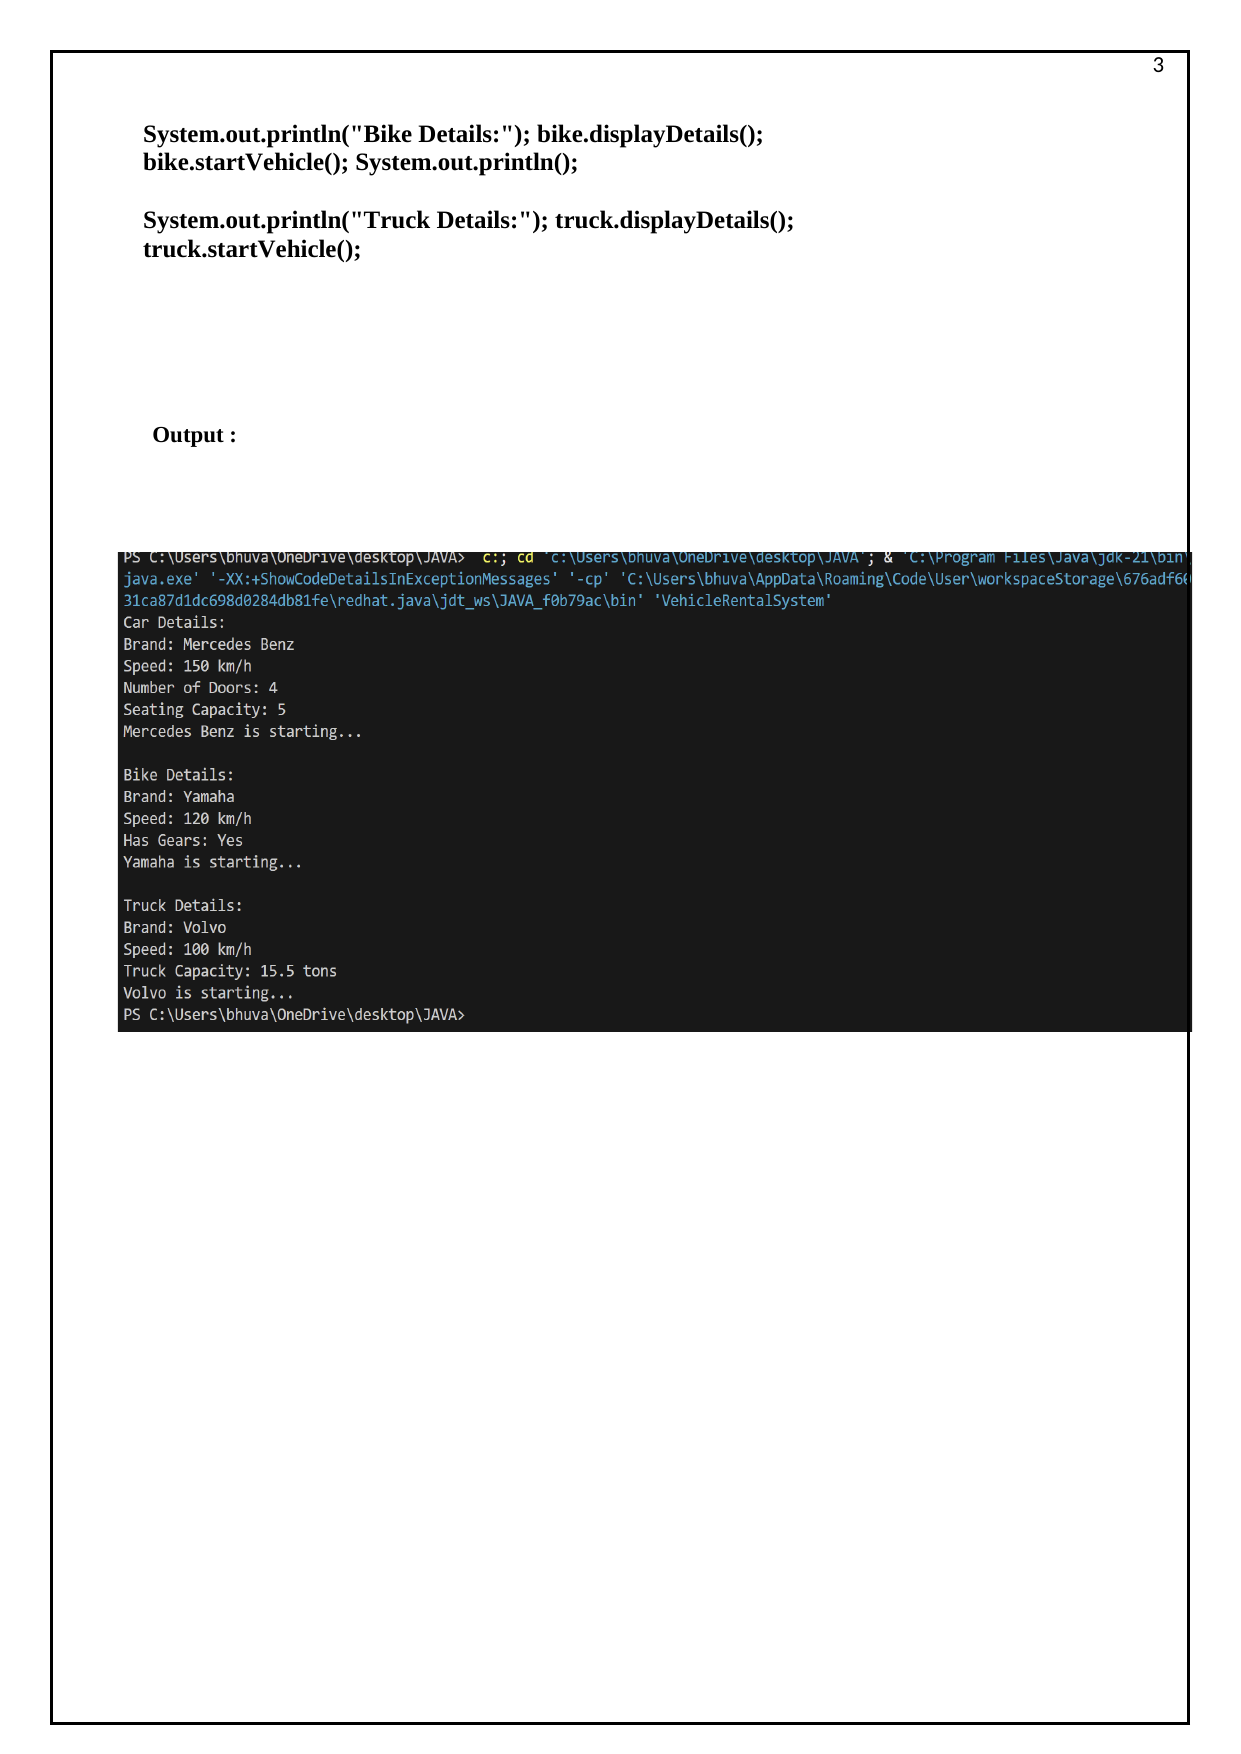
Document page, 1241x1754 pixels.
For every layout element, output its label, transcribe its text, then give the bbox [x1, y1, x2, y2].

text System.out.println("Truck Details:"); truck.displayDetails(); [118, 205, 1181, 234]
text System.out.println("Bike Details:"); bike.displayDetails(); [118, 119, 1181, 147]
picture [117, 552, 1187, 1032]
text truck.startVehicle(); [118, 234, 1181, 262]
text bike.startVehicle(); System.out.println(); [118, 147, 1181, 176]
text Output : [118, 421, 1181, 447]
